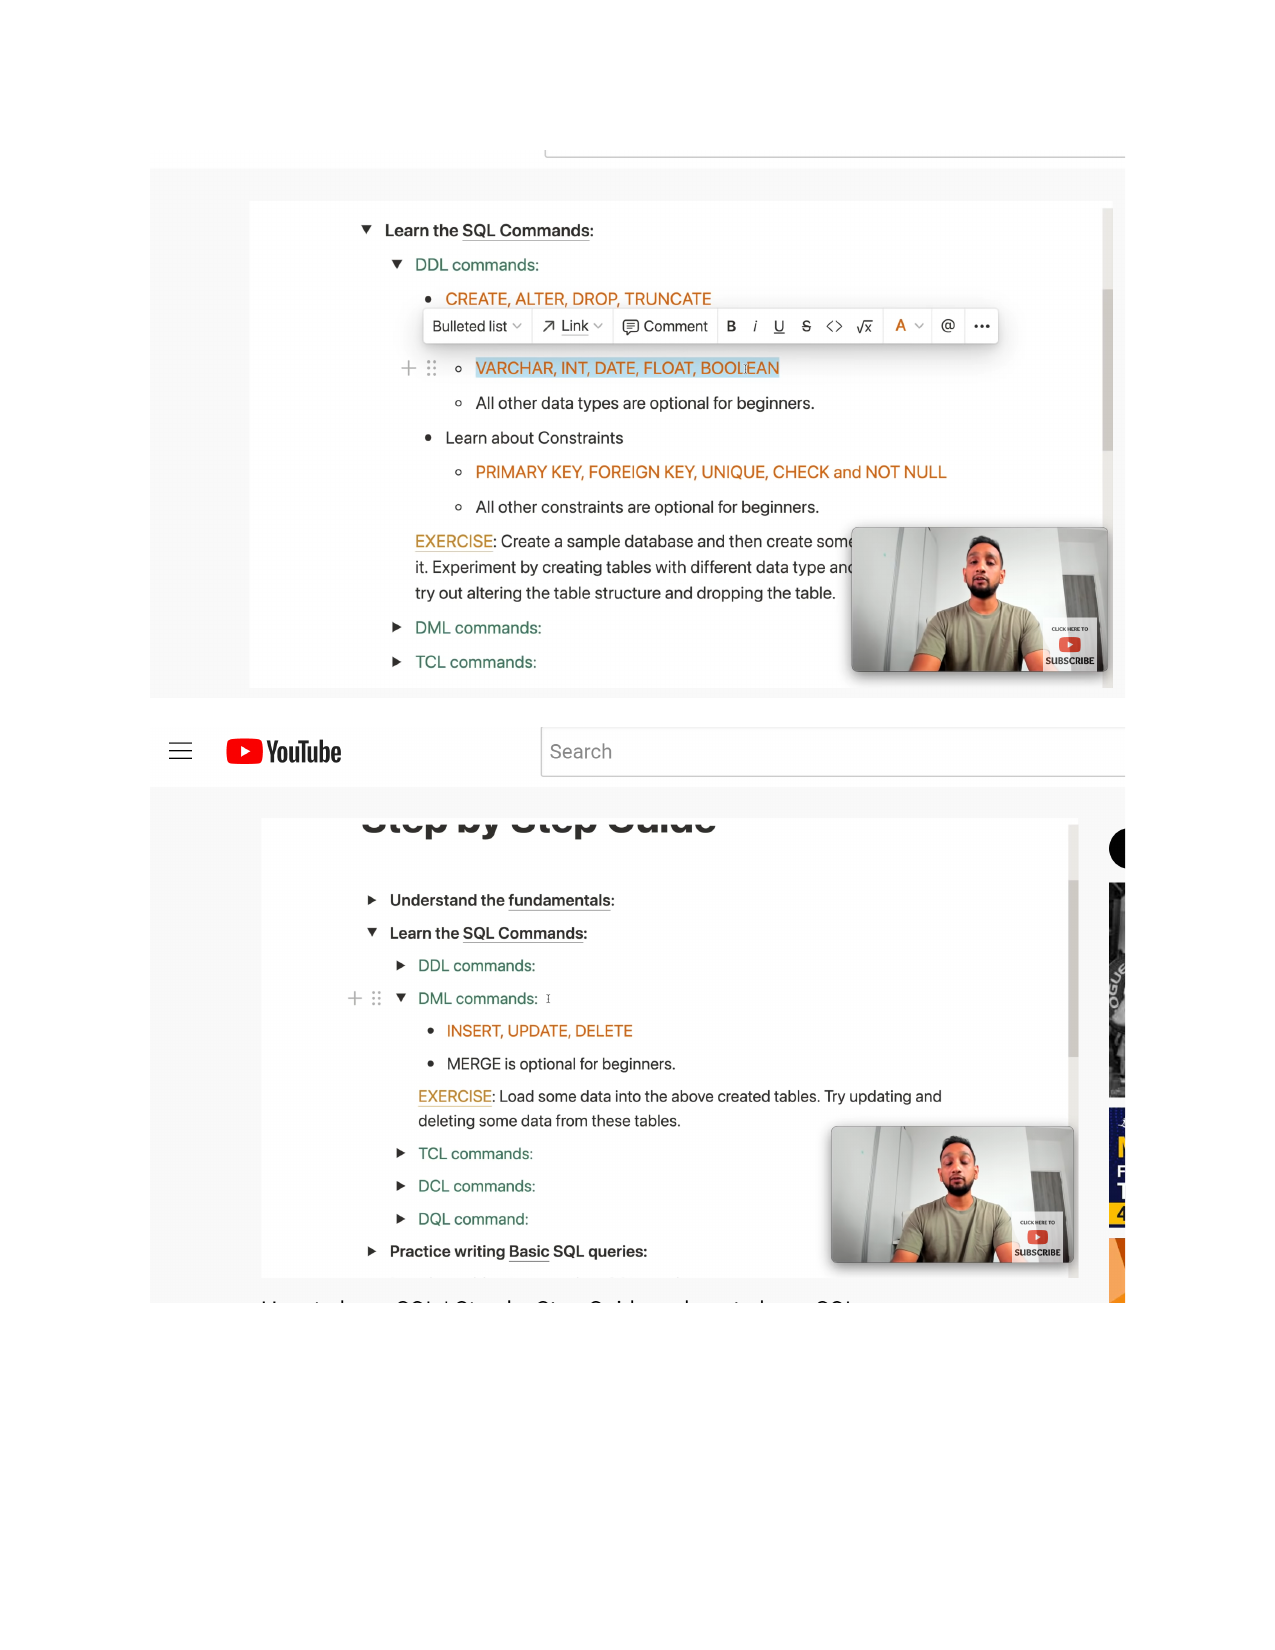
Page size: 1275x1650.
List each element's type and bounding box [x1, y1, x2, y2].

picture [150, 150, 1125, 698]
picture [150, 727, 1125, 1303]
